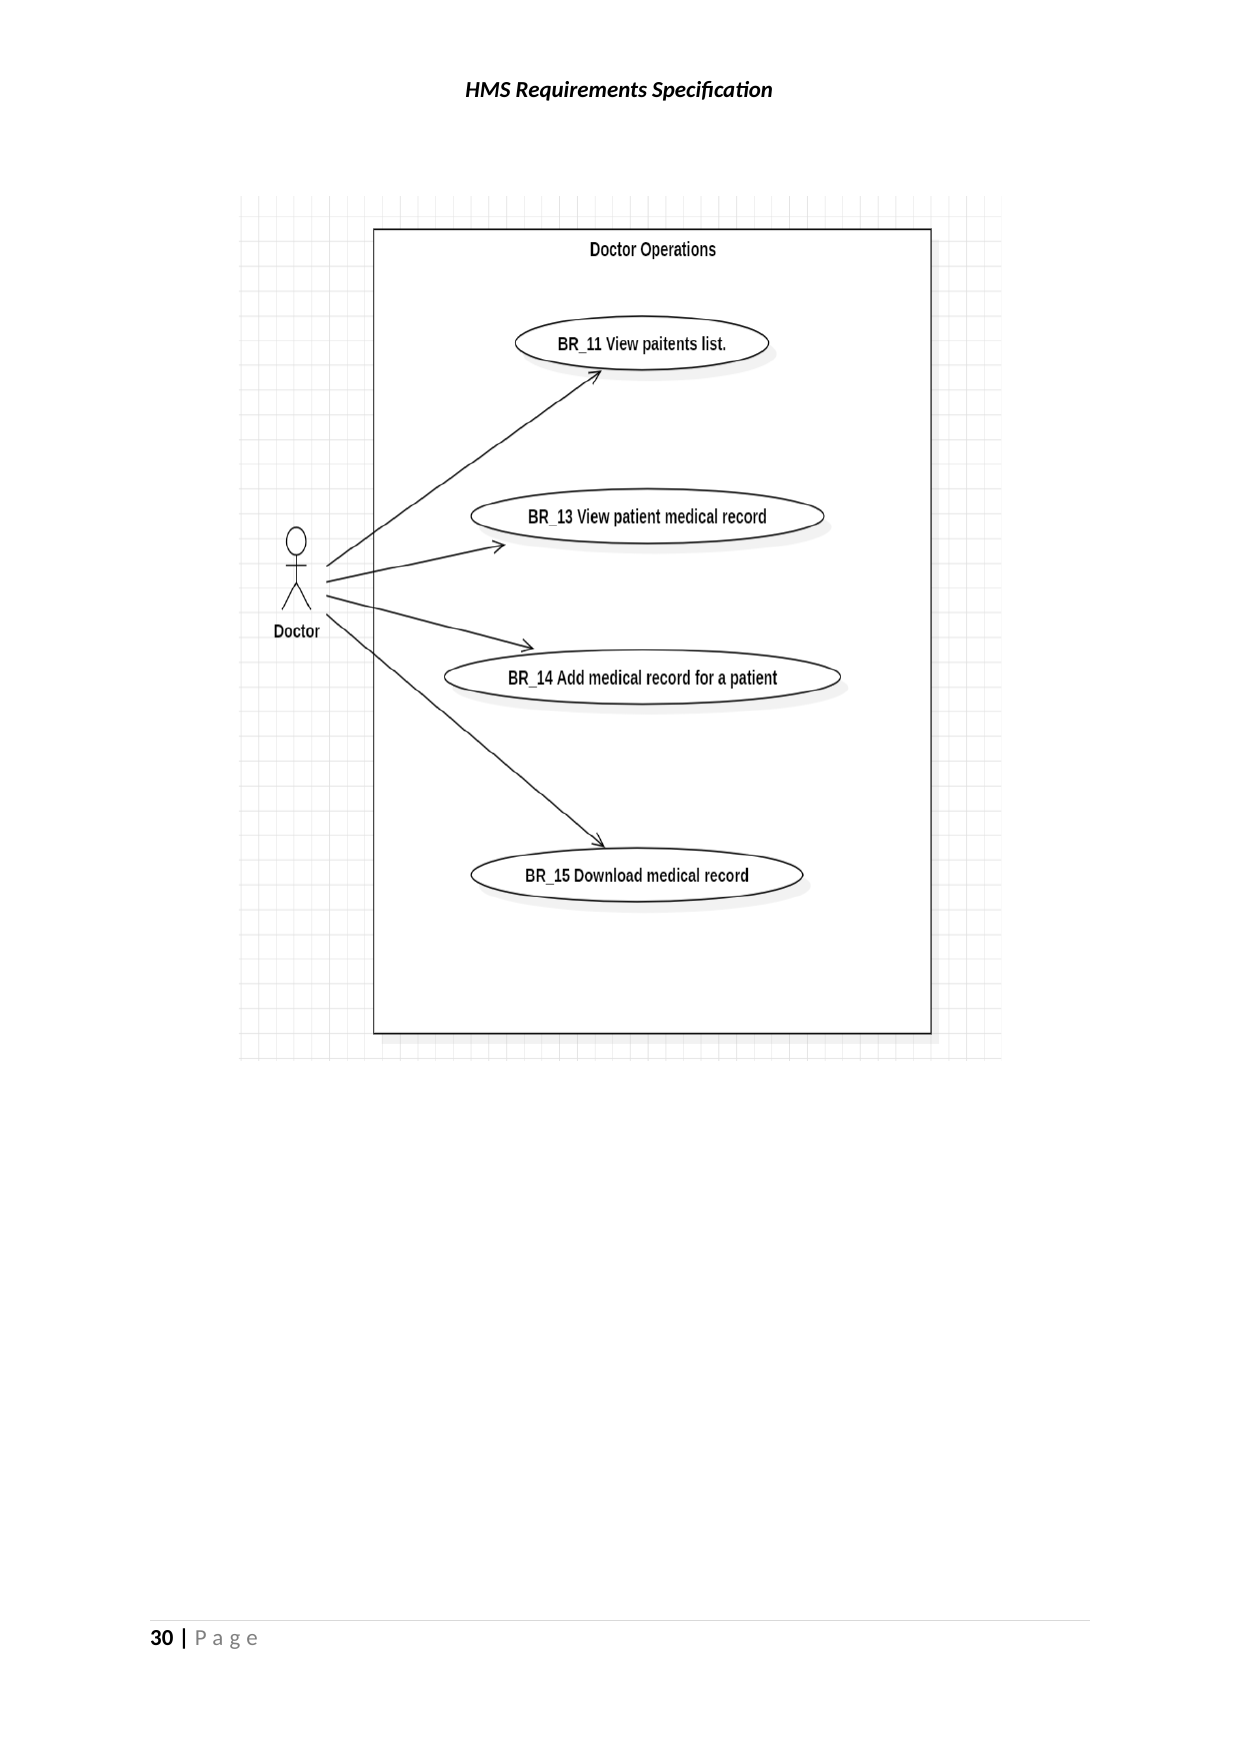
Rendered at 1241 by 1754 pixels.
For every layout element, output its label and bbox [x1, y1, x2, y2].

picture [238, 196, 1002, 1061]
